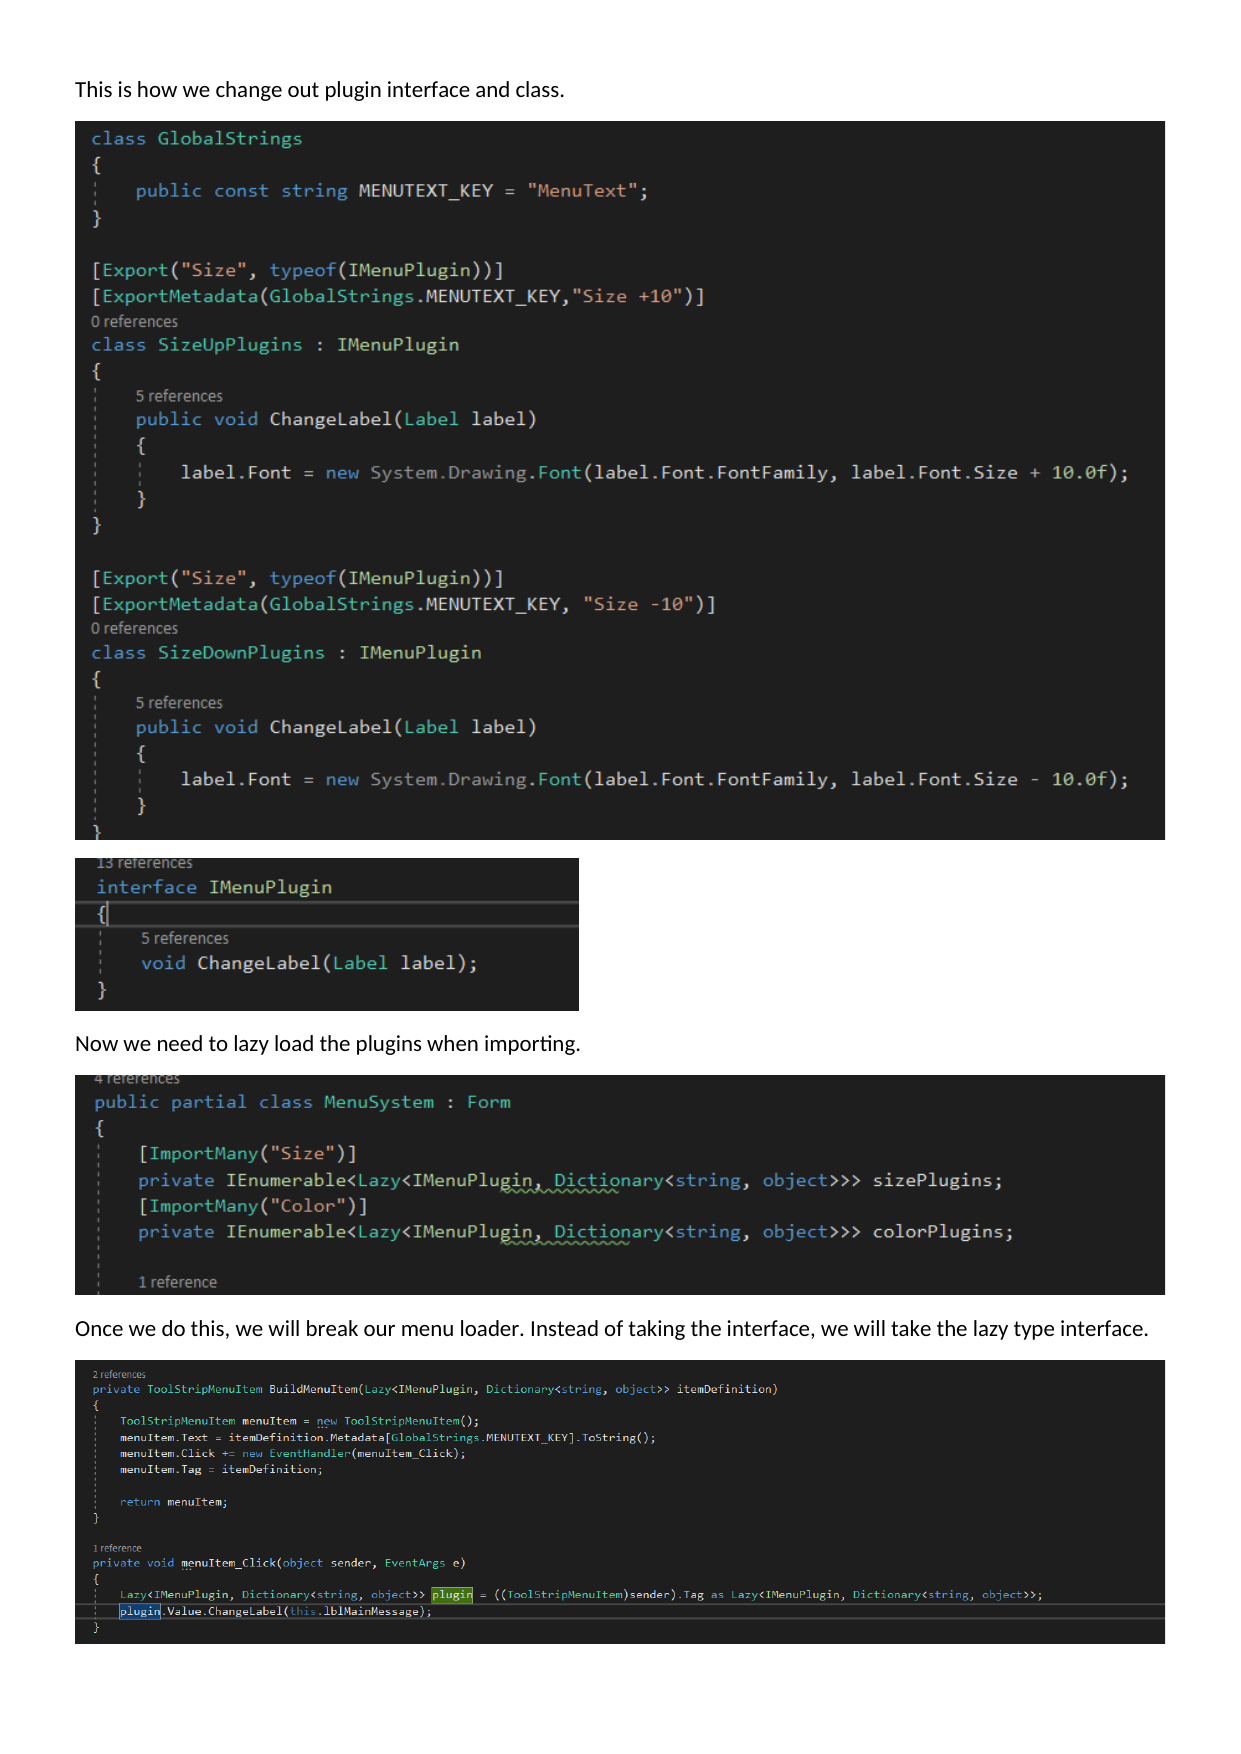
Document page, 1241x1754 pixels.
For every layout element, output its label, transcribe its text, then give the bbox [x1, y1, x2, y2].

picture [75, 858, 579, 1011]
picture [75, 1075, 1166, 1295]
text Now we need to lazy load the plugins when importing. [75, 1029, 1165, 1057]
text Once we do this, we will break our menu loader. Instead of taking the interface, we will take the lazy type interface. [75, 1314, 1165, 1342]
picture [75, 121, 1166, 840]
picture [75, 1360, 1166, 1644]
text This is how we change out plugin interface and class. [75, 75, 1165, 103]
